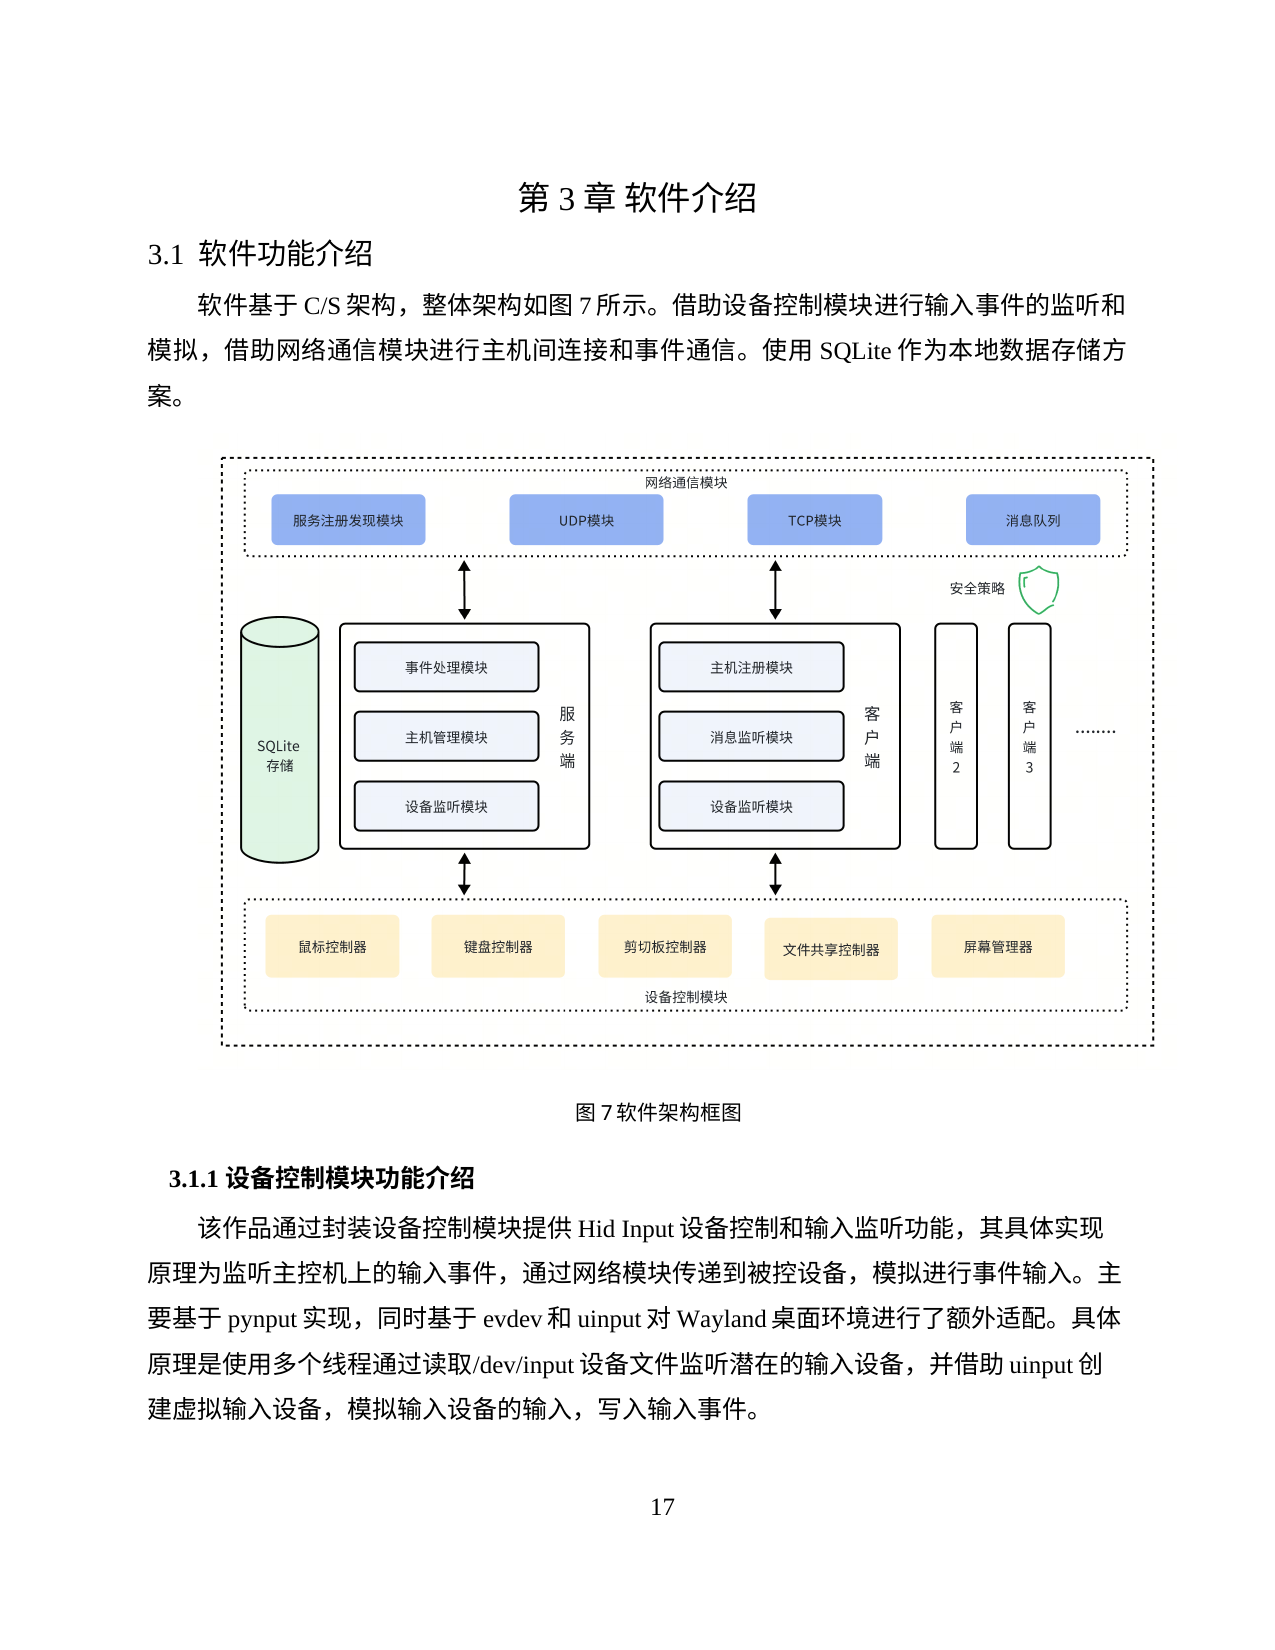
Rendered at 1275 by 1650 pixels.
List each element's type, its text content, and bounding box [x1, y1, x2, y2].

text 图 7软件架构框图 [148, 1096, 1127, 1126]
subtitle 软件介绍 [148, 177, 1127, 219]
subtitle 软件功能介绍 [148, 231, 1127, 273]
text 该作品通过封装设备控制模块提供Hid Input设备控制和输入监听功能，其具体实现原理为监听主控机上的输入事件，通过网络模块传递到被控设备，模拟进行事件输入。主要基于pynput实现，同时基于 evdev和uinput对Wayland桌面环境进行了额外适配。具体原理是使用多个线程通过读取/dev/input设备文件监听潜在的输入设备，并借助uinput创建虚拟输入设备，模拟输入设备的输入，写入输入事件。 [148, 1208, 1127, 1426]
picture [197, 433, 1178, 1070]
text 软件基于C/S架构，整体架构如图7所示。借助设备控制模块进行输入事件的监听和模拟，借助网络通信模块进行主机间连接和事件通信。使用SQLite作为本地数据存储方案。 [148, 286, 1127, 412]
subtitle 设备控制模块功能介绍 [148, 1154, 1127, 1196]
